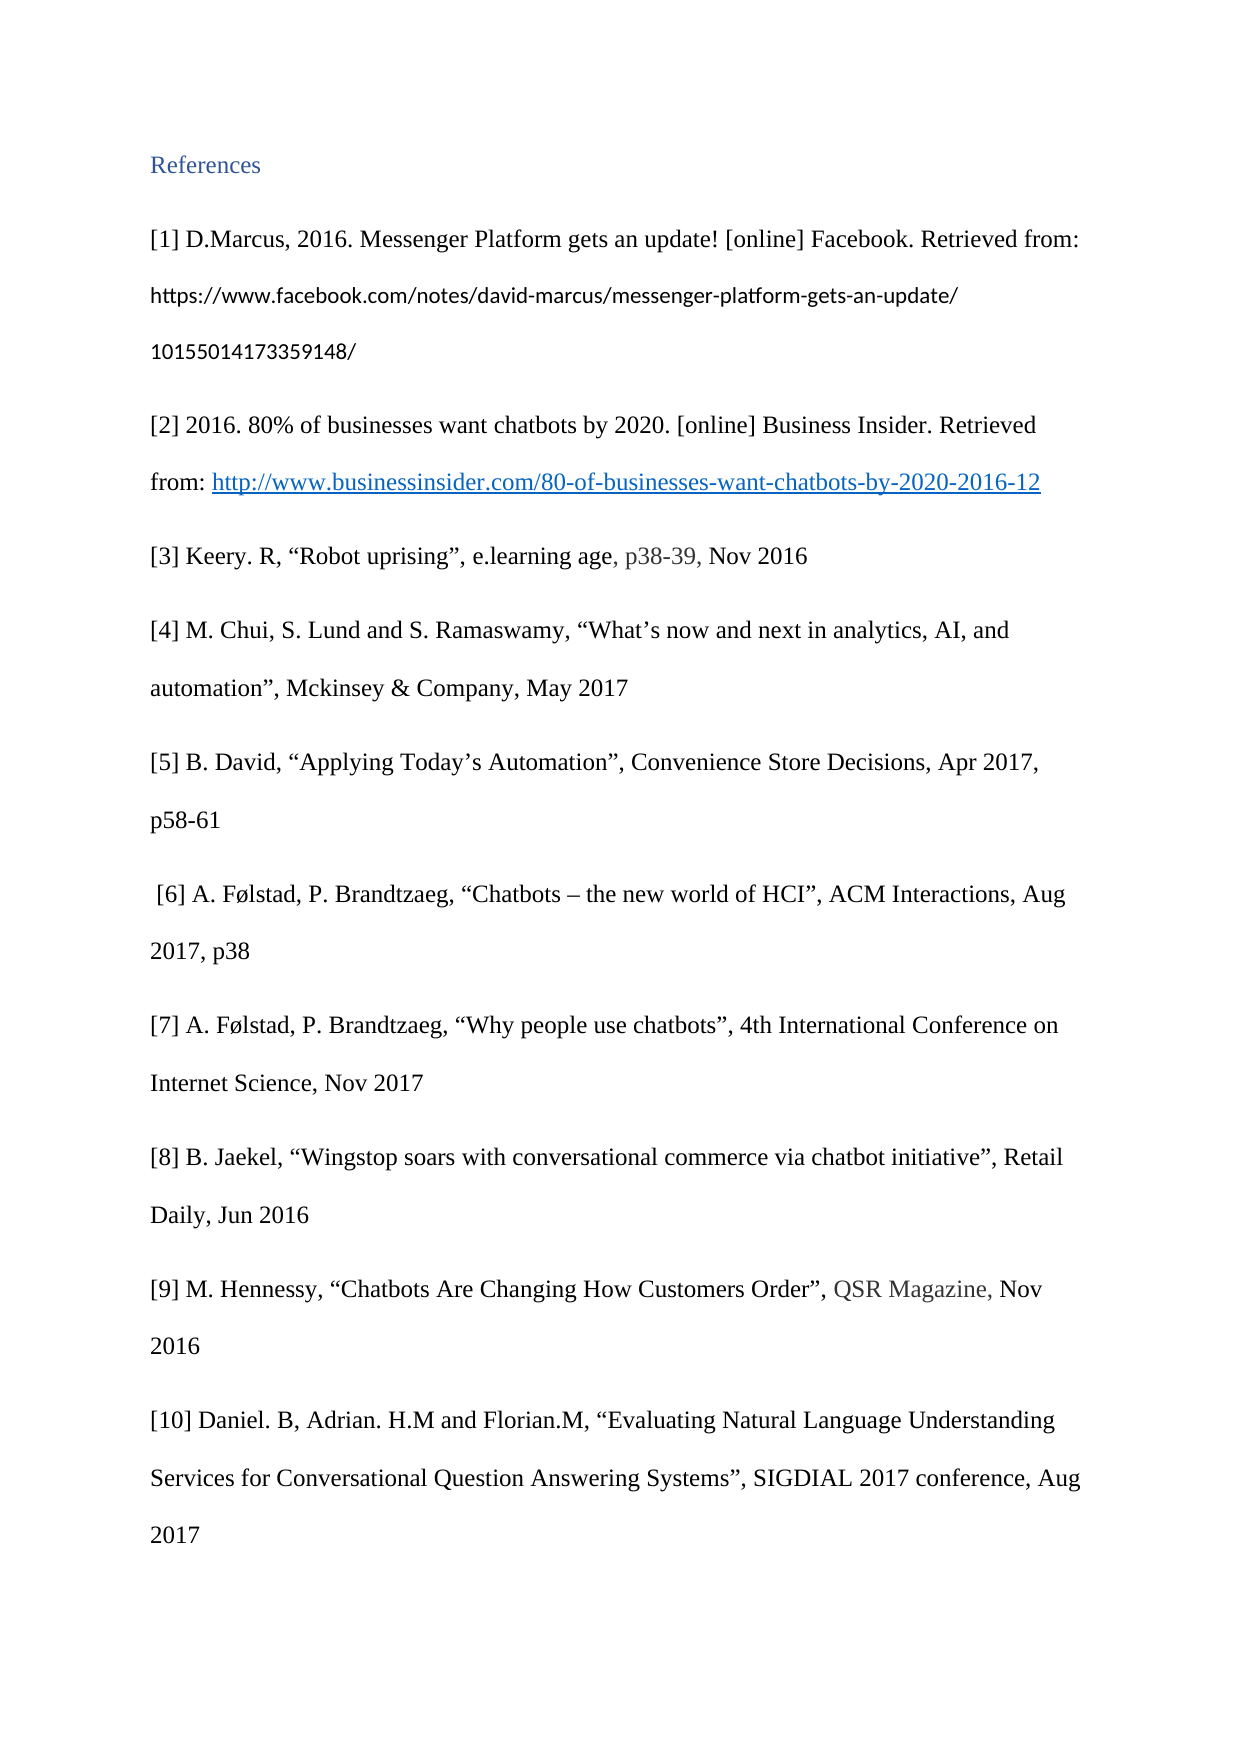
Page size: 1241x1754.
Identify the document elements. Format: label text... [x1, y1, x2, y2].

text [9] M. Hennessy, “Chatbots Are Changing How Customers Order”, QSR Magazine, Nov 2016 [150, 1274, 1090, 1360]
text [1] D.Marcus, 2016. Messenger Platform gets an update! [online] Facebook. Retrieved from: https://www.facebook.com/notes/david-marcus/messenger-platform-gets-an-update/10155014173359148/ [150, 224, 1090, 365]
text [3] Keery. R, “Robot uprising”, e.learning age, p38-39, Nov 2016 [150, 541, 1090, 570]
text References [150, 150, 1090, 179]
text [10] Daniel. B, Adrian. H.M and Florian.M, “Evaluating Natural Language Understanding Services for Conversational Question Answering Systems”, SIGDIAL 2017 conference, Aug 2017 [150, 1406, 1090, 1549]
text [8] B. Jaekel, “Wingstop soars with conversational commerce via chatbot initiative”, Retail Daily, Jun 2016 [150, 1142, 1090, 1228]
text [7] A. Følstad, P. Brandtzaeg, “Why people use chatbots”, 4th International Conference on Internet Science, Nov 2017 [150, 1011, 1090, 1097]
text [6] A. Følstad, P. Brandtzaeg, “Chatbots – the new world of HCI”, ACM Interactions, Aug 2017, p38 [150, 879, 1090, 965]
text [4] M. Chui, S. Lund and S. Ramaswamy, “What’s now and next in analytics, AI, and automation”, Mckinsey & Company, May 2017 [150, 616, 1090, 702]
text [5] B. David, “Applying Today’s Automation”, Convenience Store Decisions, Apr 2017, p58-61 [150, 747, 1090, 833]
text [2] 2016. 80% of businesses want chatbots by 2020. [online] Business Insider. Retrieved from: http://www.businessinsider.com/80-of-businesses-want-chatbots-by-2020-2016-12 [150, 410, 1090, 496]
